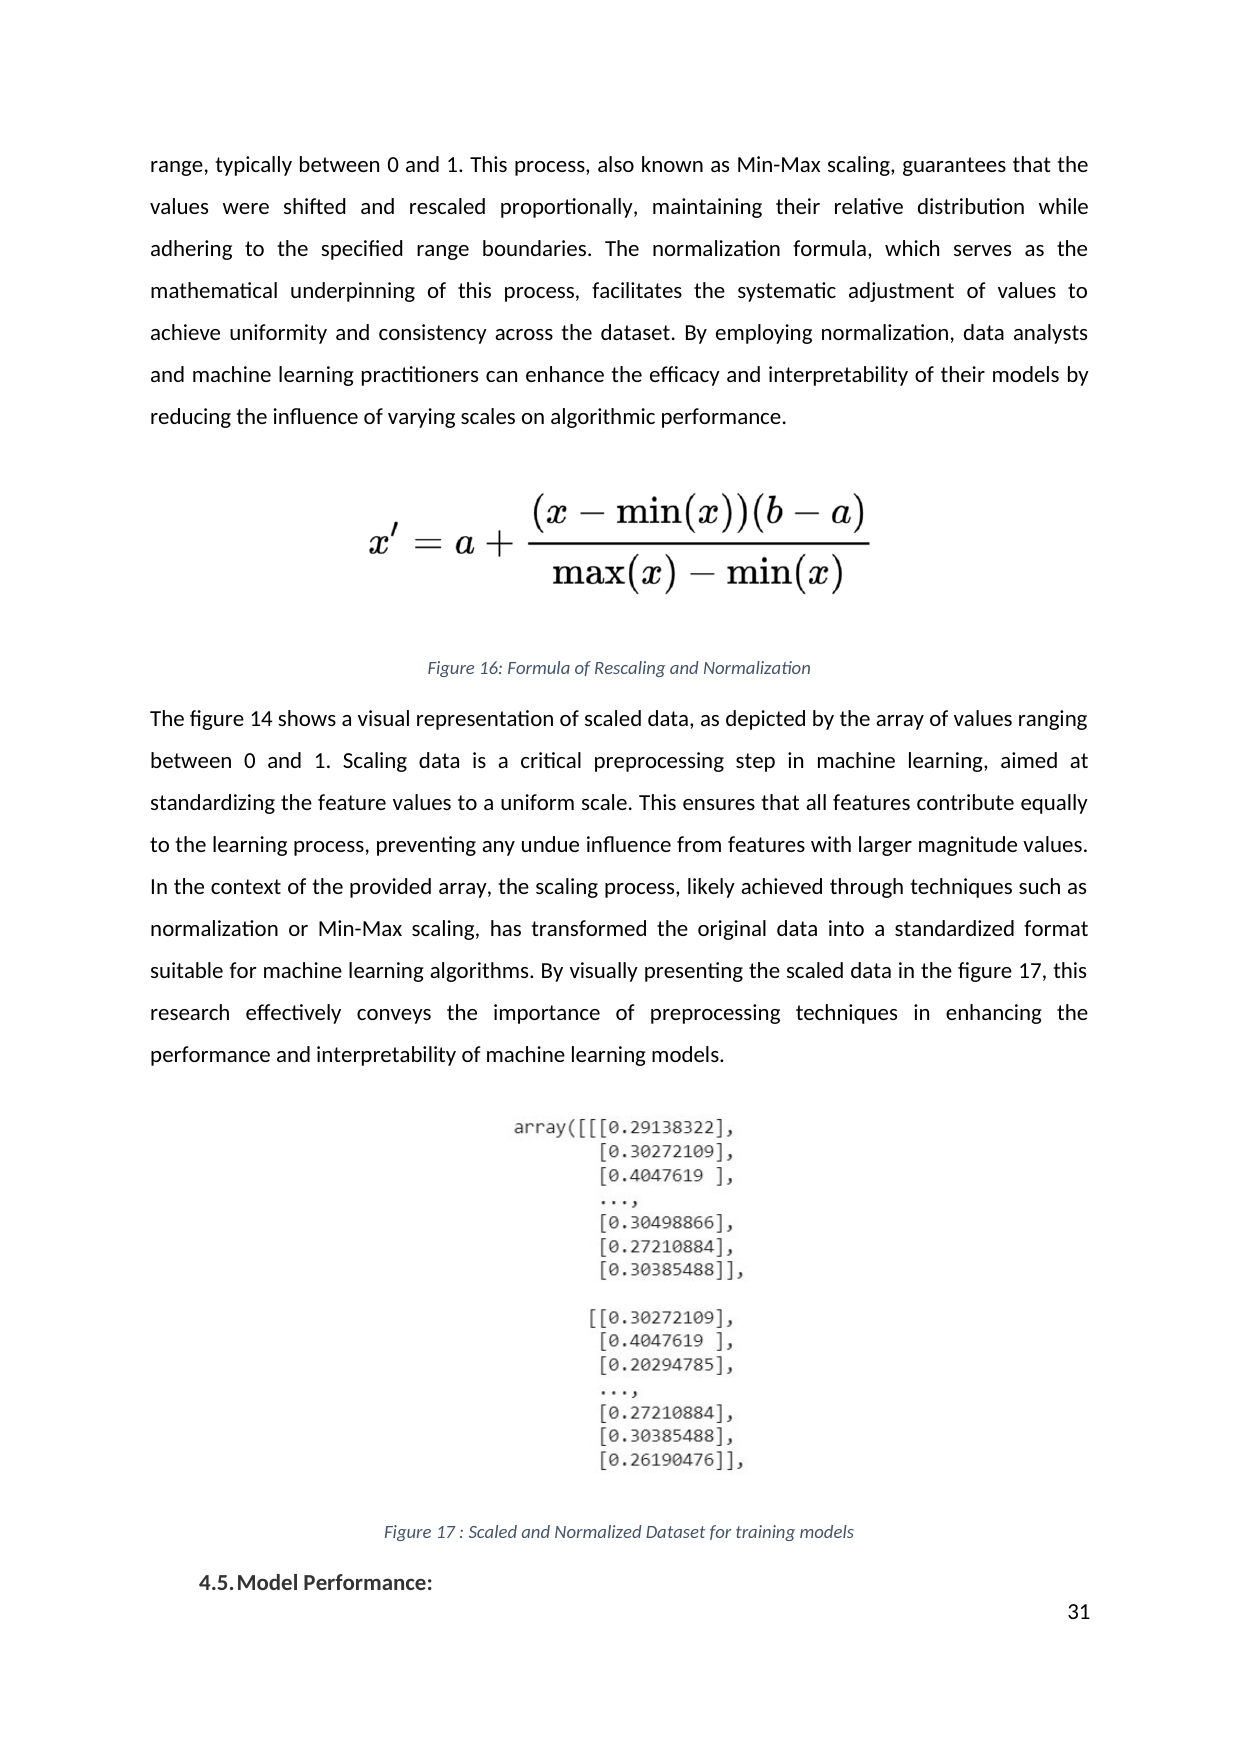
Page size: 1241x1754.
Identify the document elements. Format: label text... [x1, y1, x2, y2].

picture [485, 1107, 755, 1481]
text Figure 17 : Scaled and Normalized Dataset for training models [150, 1520, 1090, 1543]
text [150, 150, 1090, 430]
text Figure 16: Formula of Rescaling and Normalization [150, 657, 1090, 679]
picture [351, 468, 889, 618]
text The figure 14 shows a visual representation of scaled data, as depicted by the array of values ranging between 0 and 1. Scaling data is a critical preprocessing step in machine learning, aimed at standardizing the feature values to a uniform scale. This ensures that all features contribute equally to the learning process, preventing any undue influence from features with larger magnitude values. In the context of the provided array, the scaling process, likely achieved through techniques such as normalization or Min-Max scaling, has transformed the original data into a standardized format suitable for machine learning algorithms. By visually presenting the scaled data in the figure 17, this research effectively conveys the importance of preprocessing techniques in enhancing the performance and interpretability of machine learning models. [150, 704, 1090, 1068]
list Model Performance: [199, 1568, 1090, 1596]
